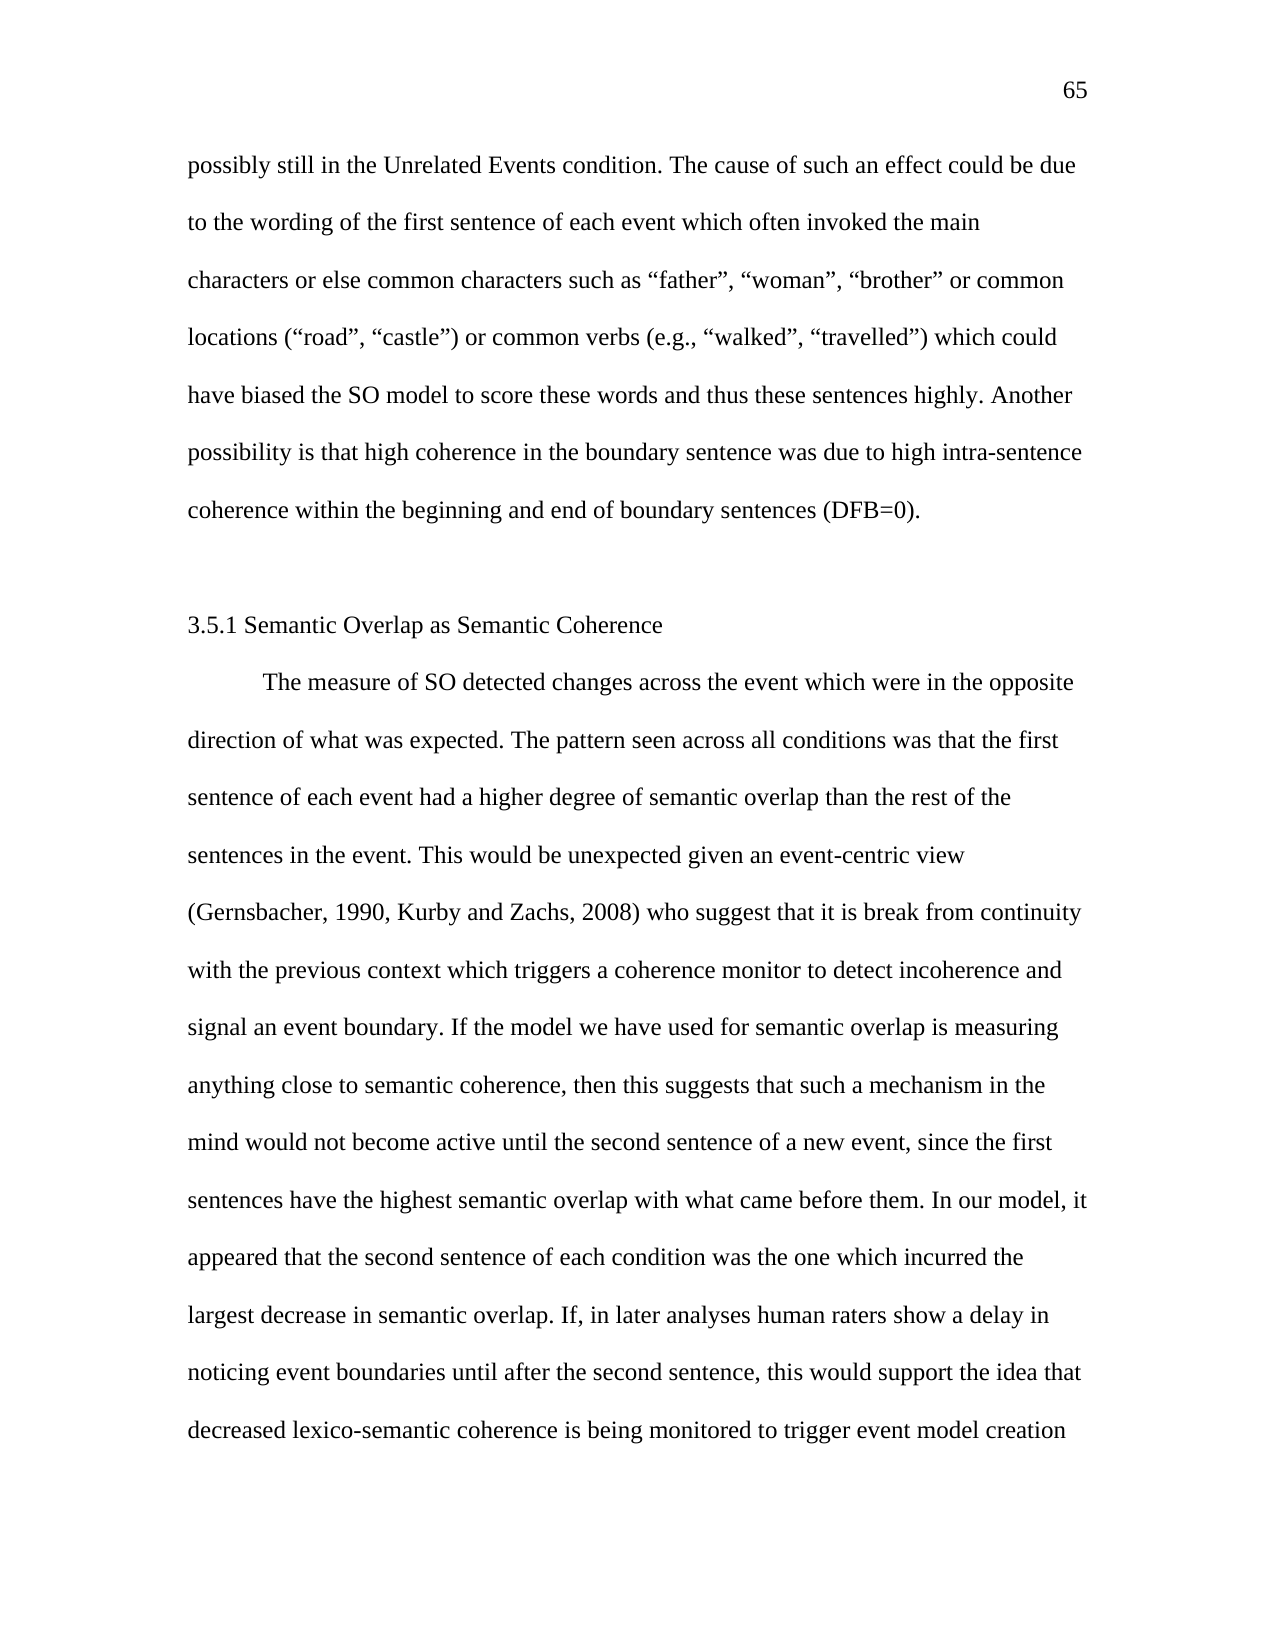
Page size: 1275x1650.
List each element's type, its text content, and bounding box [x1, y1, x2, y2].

subtitle 3.5.1 Semantic Overlap as Semantic Coherence [187, 610, 1087, 639]
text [187, 150, 1087, 524]
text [187, 667, 1087, 1444]
